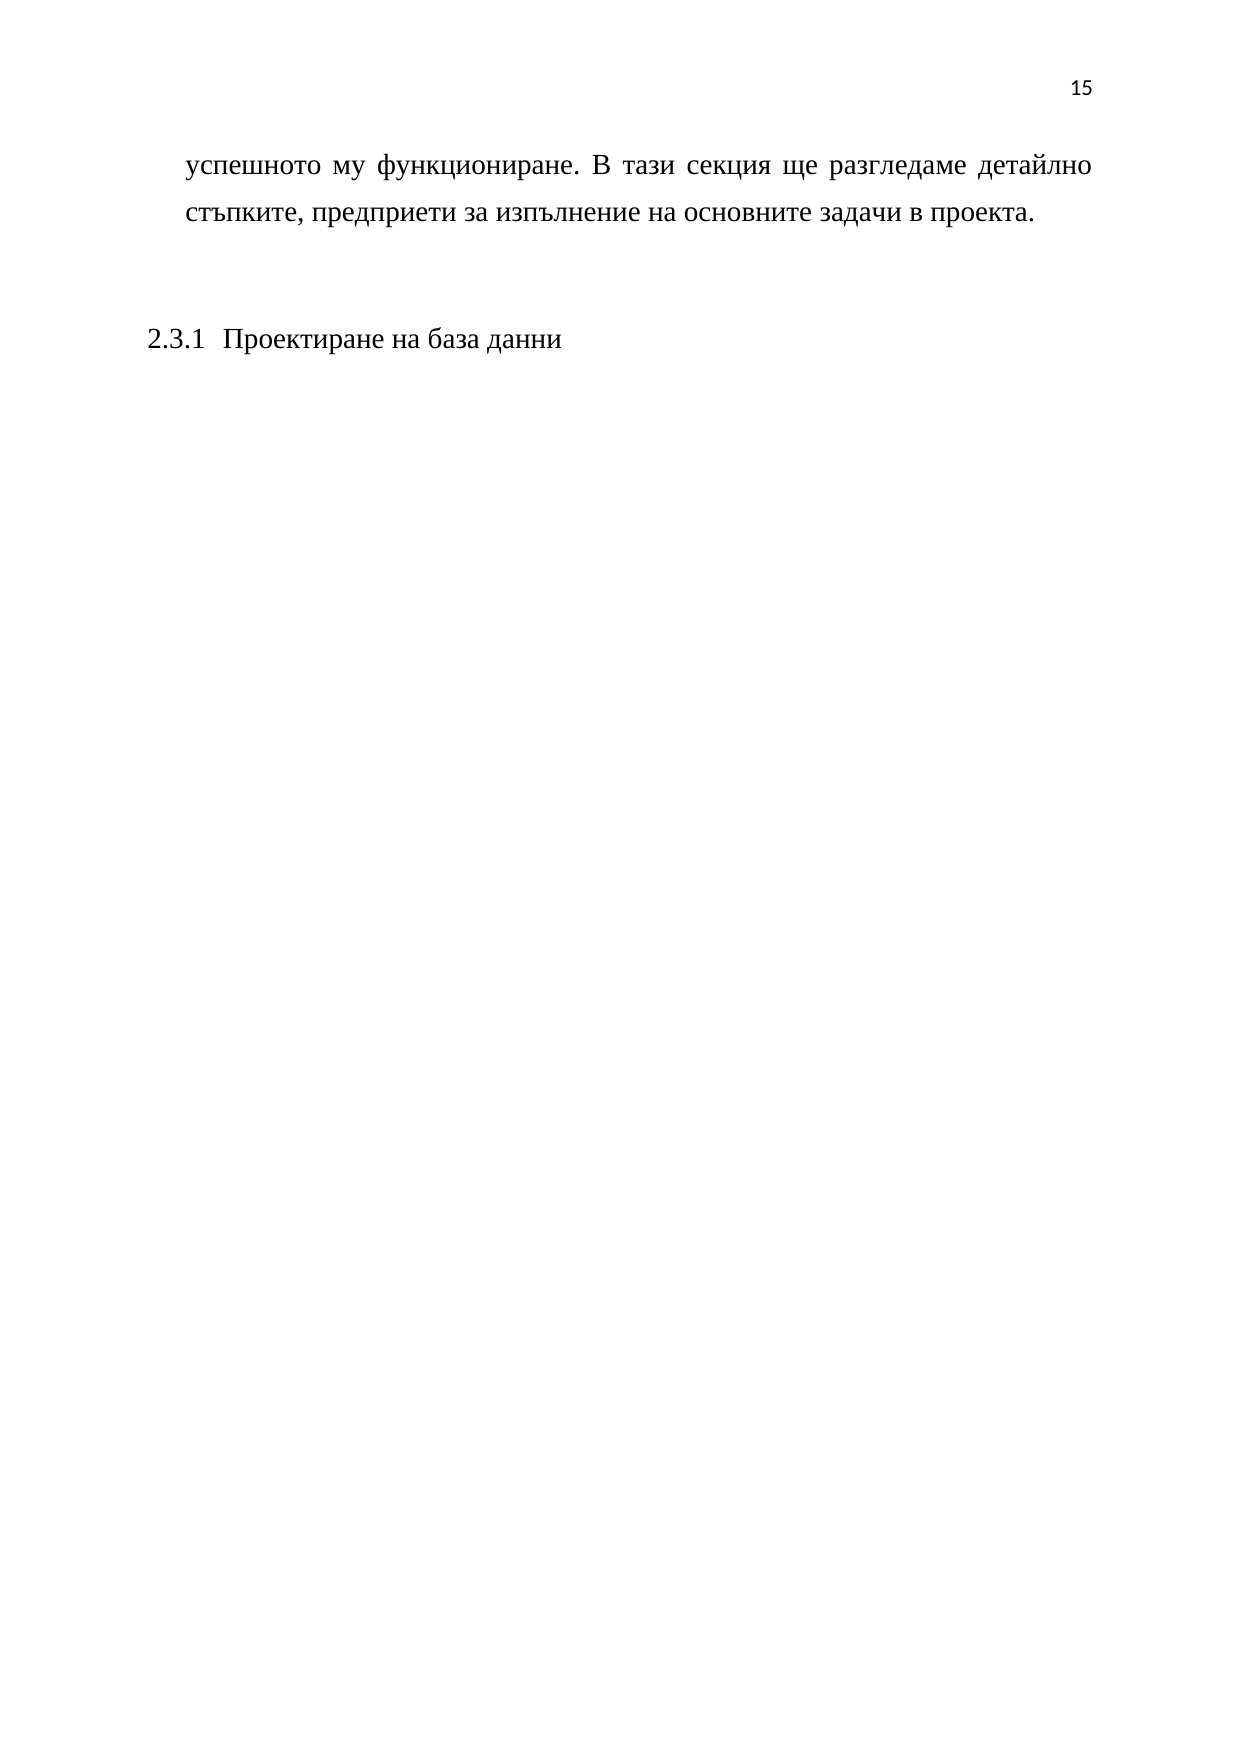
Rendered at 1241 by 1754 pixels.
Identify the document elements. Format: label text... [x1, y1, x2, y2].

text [185, 147, 1093, 228]
subtitle 2.3.1 Проектиране на база данни [147, 321, 1093, 355]
